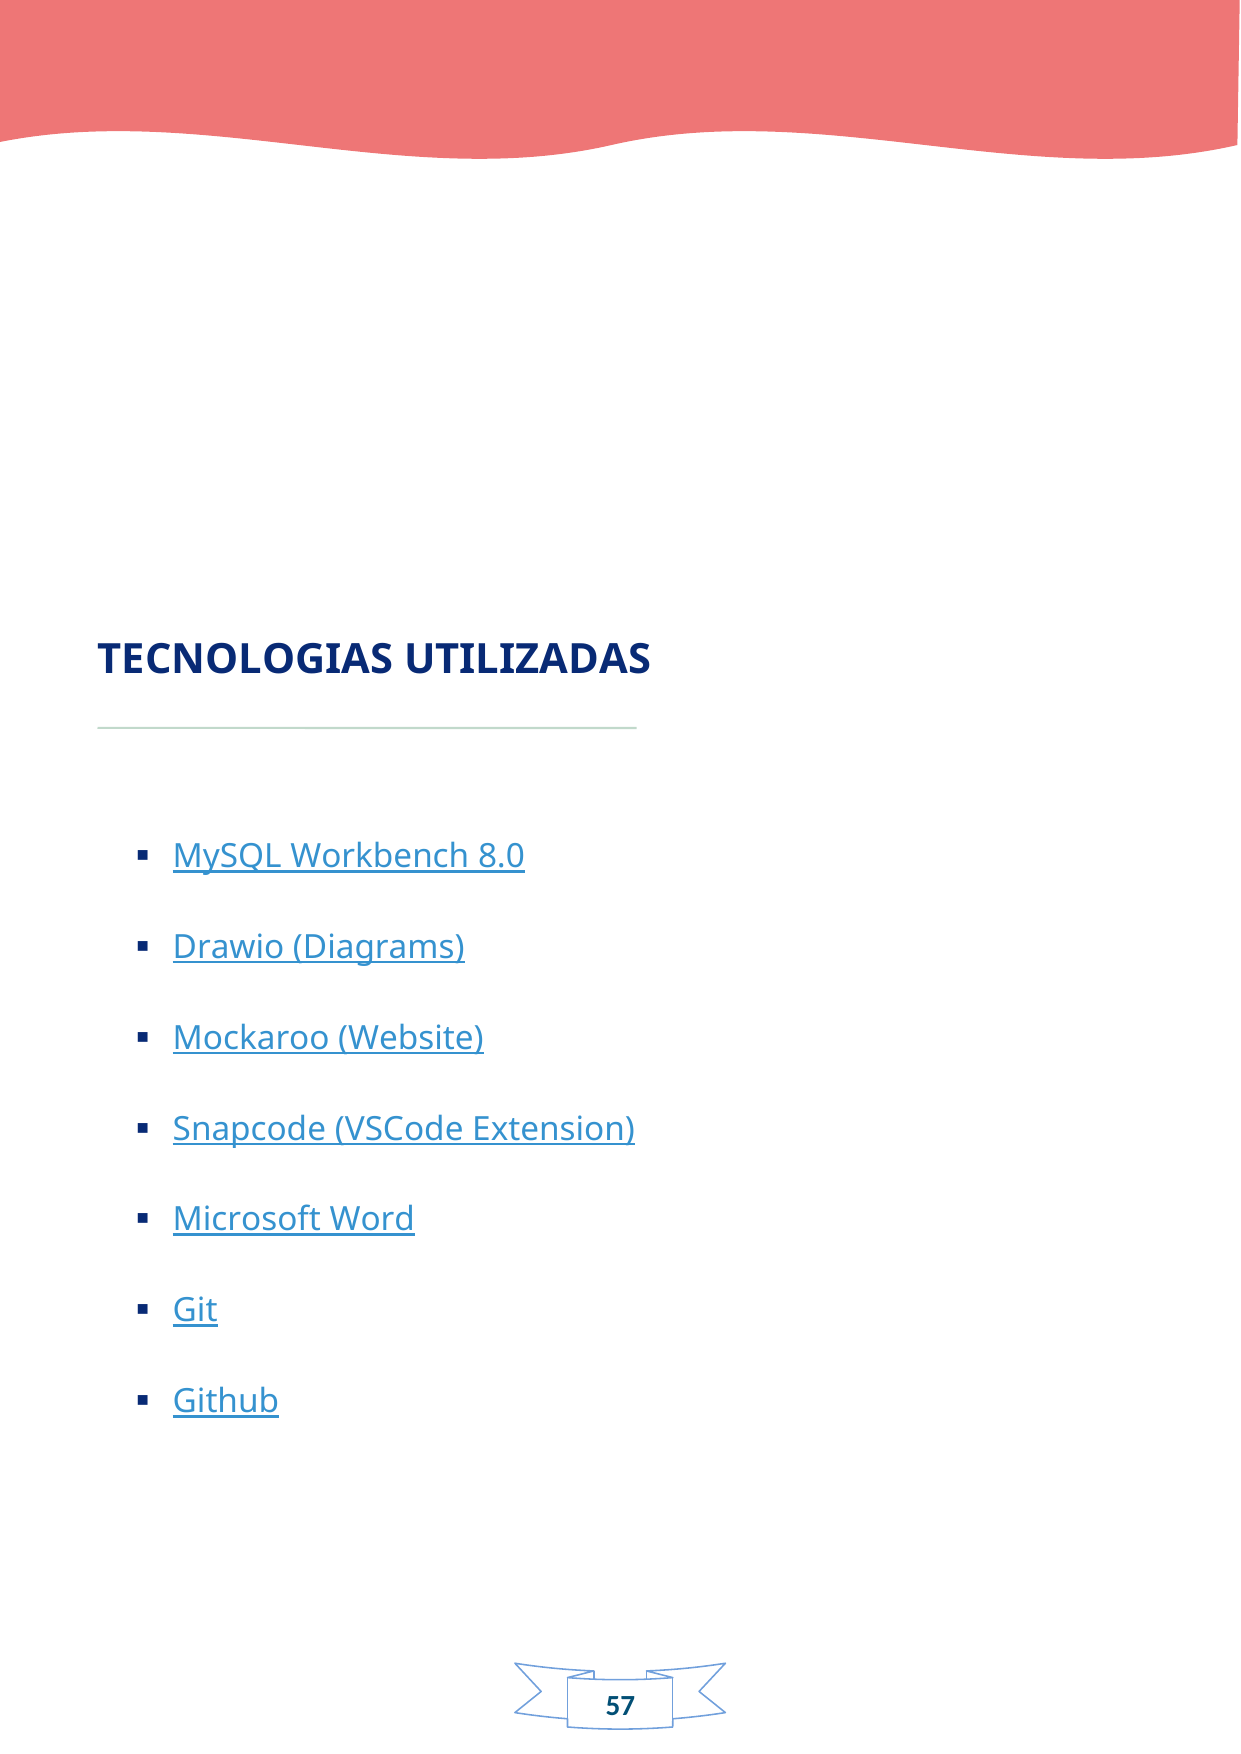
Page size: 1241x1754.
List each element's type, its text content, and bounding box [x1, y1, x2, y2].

list Snapcode (VSCode Extension) [135, 1104, 1143, 1150]
text TECNOLOGIAS UTILIZADAS [97, 629, 1143, 686]
list Github [135, 1377, 1143, 1422]
list Microsoft Word [135, 1195, 1143, 1241]
list MySQL Workbench 8.0 [135, 832, 1143, 877]
list Git [135, 1286, 1143, 1331]
list Drawio (Diagrams) [135, 923, 1143, 968]
list Mockaroo (Website) [135, 1013, 1143, 1059]
